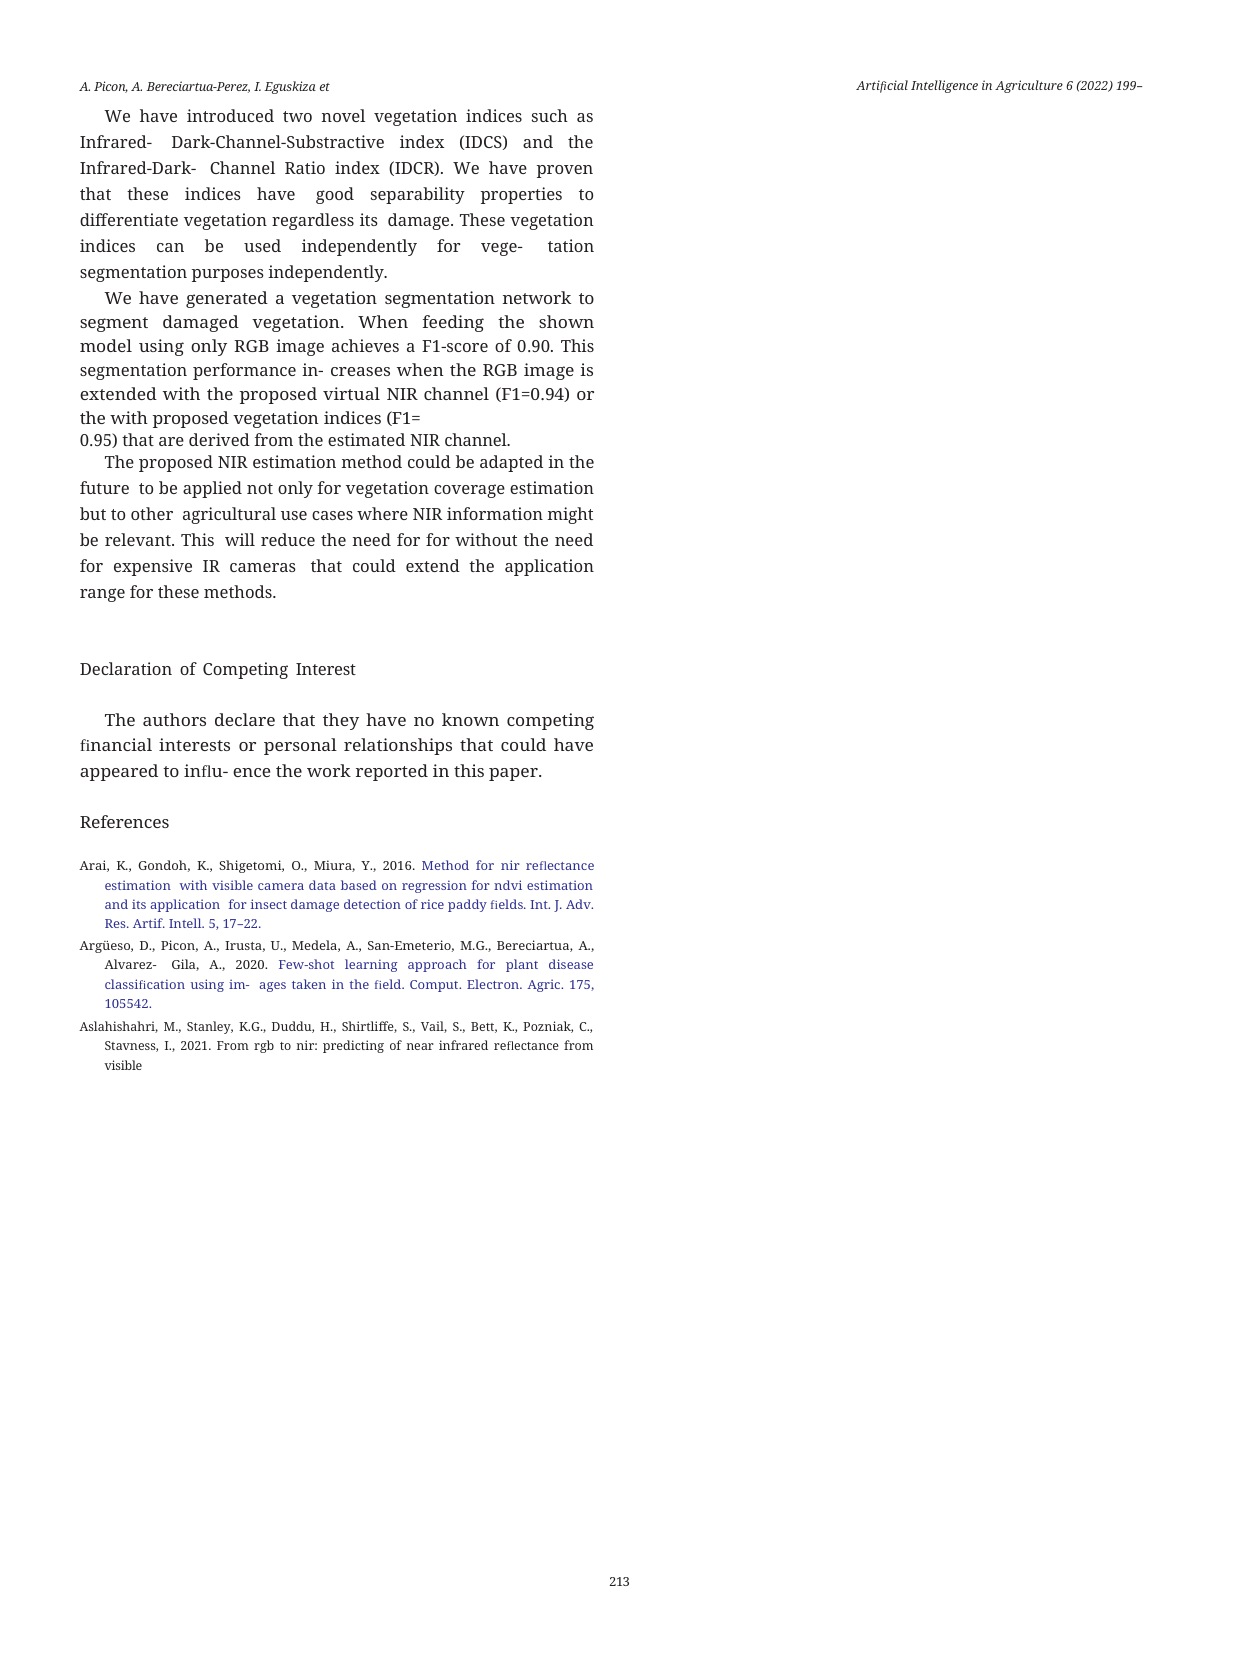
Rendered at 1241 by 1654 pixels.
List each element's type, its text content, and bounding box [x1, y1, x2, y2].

text Declaration of Competing Interest [79, 657, 607, 680]
text The authors declare that they have no known competing financial interests or personal relationships that could have appeared to influ- ence the work reported in this paper. [79, 708, 594, 782]
text References [79, 811, 607, 834]
text We have introduced two novel vegetation indices such as Infrared- Dark-Channel-Substractive index (IDCS) and the Infrared-Dark- Channel Ratio index (IDCR). We have proven that these indices have good separability properties to differentiate vegetation regardless its damage. These vegetation indices can be used independently for vege- tation segmentation purposes independently. [79, 104, 594, 283]
text Aslahishahri, M., Stanley, K.G., Duddu, H., Shirtliffe, S., Vail, S., Bett, K., Pozniak, C., Stavness, I., 2021. From rgb to nir: predicting of near infrared reflectance from visible [79, 1018, 594, 1074]
text We have generated a vegetation segmentation network to segment damaged vegetation. When feeding the shown model using only RGB image achieves a F1-score of 0.90. This segmentation performance in- creases when the RGB image is extended with the proposed virtual NIR channel (F1=0.94) or the with proposed vegetation indices (F1= [79, 286, 594, 429]
text The proposed NIR estimation method could be adapted in the future to be applied not only for vegetation coverage estimation but to other agricultural use cases where NIR information might be relevant. This will reduce the need for for without the need for expensive IR cameras that could extend the application range for these methods. [79, 451, 594, 604]
text Argüeso, D., Picon, A., Irusta, U., Medela, A., San-Emeterio, M.G., Bereciartua, A., Alvarez- Gila, A., 2020. Few-shot learning approach for plant disease classification using im- ages taken in the field. Comput. Electron. Agric. 175, 105542. [79, 937, 594, 1013]
text Arai, K., Gondoh, K., Shigetomi, O., Miura, Y., 2016. Method for nir reflectance estimation with visible camera data based on regression for ndvi estimation and its application for insect damage detection of rice paddy fields. Int. J. Adv. Res. Artif. Intell. 5, 17–22. [79, 857, 594, 932]
text 0.95) that are derived from the estimated NIR channel. [79, 431, 607, 451]
